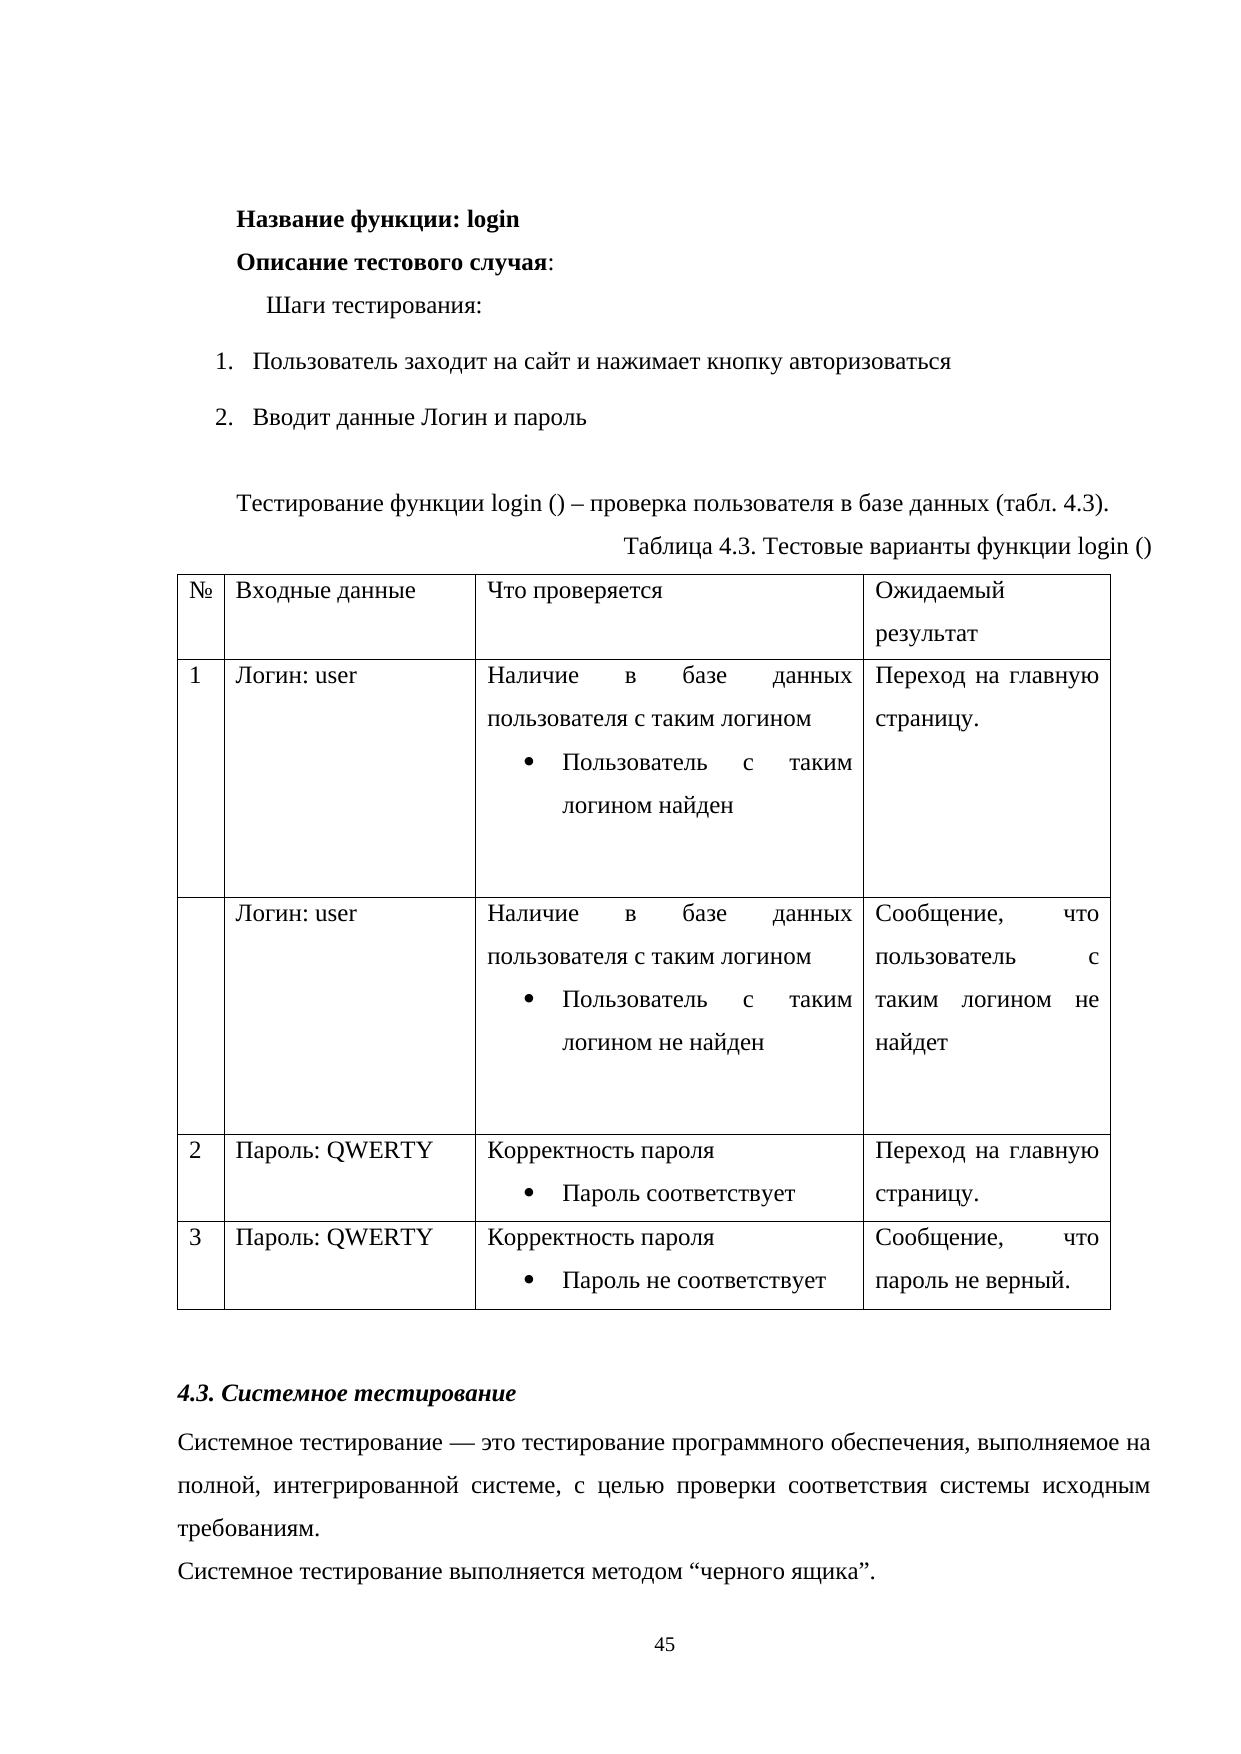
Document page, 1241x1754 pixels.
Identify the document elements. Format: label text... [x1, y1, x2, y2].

list Пользователь заходит на сайт и нажимает кнопку авторизоваться [215, 346, 1152, 375]
table_cell Наличие в базе данных пользователя с таким логином Пользователь с таким логином не найден [476, 898, 863, 1134]
table_header № [178, 575, 224, 659]
text Название функции: login [177, 204, 1152, 233]
table_header Что проверяется [476, 575, 863, 659]
text Системное тестирование — это тестирование программного обеспечения, выполняемое на полной, интегрированной системе, с целью проверки соответствия системы исходным требованиям. [177, 1427, 1152, 1542]
subtitle 4.3. Системное тестирование [177, 1378, 1152, 1406]
table_cell 3 [178, 1222, 224, 1308]
table_cell Пароль: QWERTY [225, 1135, 475, 1221]
table_cell Логин: user [225, 660, 475, 897]
text Тестирование функции login () – проверка пользователя в базе данных (табл. 4.3). [177, 488, 1152, 517]
table_cell 1 [178, 660, 224, 897]
table_cell Сообщение, что пользователь с таким логином не найдет [864, 898, 1110, 1134]
text Системное тестирование выполняется методом “черного ящика”. [177, 1556, 1152, 1585]
table_cell [178, 898, 224, 1134]
list Вводит данные Логин и пароль [215, 402, 1152, 431]
table_cell Логин: user [225, 898, 475, 1134]
table_header Входные данные [225, 575, 475, 659]
text Шаги тестирования: [177, 291, 1152, 319]
table_cell Переход на главную страницу. [864, 1135, 1110, 1221]
table_cell Корректность пароля Пароль соответствует [476, 1135, 863, 1221]
table_header Ожидаемый результат [864, 575, 1110, 659]
table_cell Сообщение, что пароль не верный. [864, 1222, 1110, 1308]
text Описание тестового случая: [177, 247, 1152, 276]
table_cell 2 [178, 1135, 224, 1221]
table_cell Наличие в базе данных пользователя с таким логином Пользователь с таким логином найден [476, 660, 863, 897]
table_cell Пароль: QWERTY [225, 1222, 475, 1308]
table_cell Корректность пароля Пароль не соответствует [476, 1222, 863, 1308]
text Таблица 4.3. Тестовые варианты функции login () [177, 531, 1152, 560]
table_cell Переход на главную страницу. [864, 660, 1110, 897]
